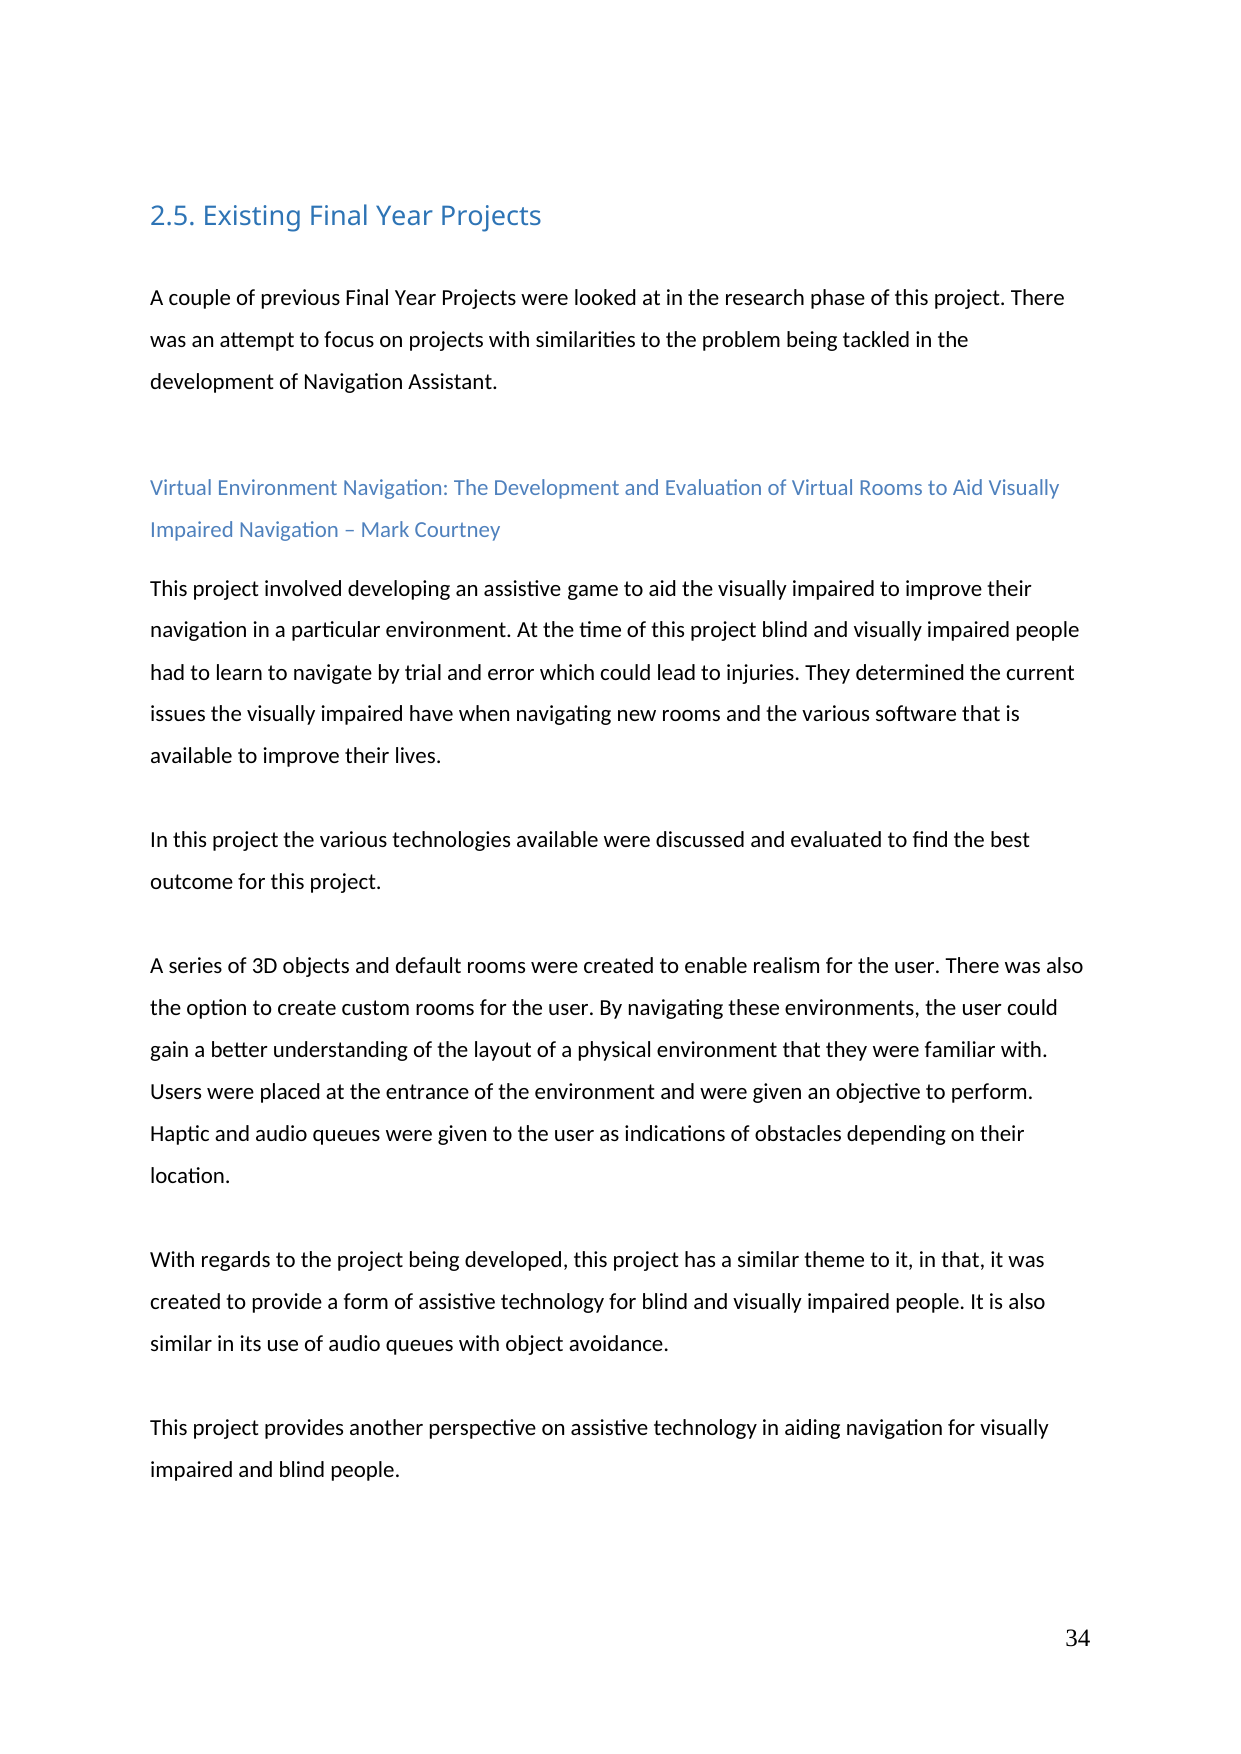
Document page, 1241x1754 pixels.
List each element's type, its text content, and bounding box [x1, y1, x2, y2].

text With regards to the project being developed, this project has a similar theme to it, in that, it was created to provide a form of assistive technology for blind and visually impaired people. It is also similar in its use of audio queues with object avoidance. [150, 1245, 1090, 1357]
text A series of 3D objects and default rooms were created to enable realism for the user. There was also the option to create custom rooms for the user. By navigating these environments, the user could gain a better understanding of the layout of a physical environment that they were familiar with. Users were placed at the entrance of the environment and were given an objective to perform. Haptic and audio queues were given to the user as indications of obstacles depending on their location. [150, 951, 1090, 1189]
text Virtual Environment Navigation: The Development and Evaluation of Virtual Rooms to Aid Visually Impaired Navigation – Mark Courtney [150, 473, 1090, 543]
text A couple of previous Final Year Projects were looked at in the research phase of this project. There was an attempt to focus on projects with similarities to the problem being tackled in the development of Navigation Assistant. [150, 283, 1090, 396]
text This project involved developing an assistive game to aid the visually impaired to improve their navigation in a particular environment. At the time of this project blind and visually impaired people had to learn to navigate by trial and error which could lead to injuries. They determined the current issues the visually impaired have when navigating new rooms and the various software that is available to improve their lives. [150, 574, 1090, 769]
subtitle 2.5. Existing Final Year Projects [150, 197, 1090, 234]
text In this project the various technologies available were discussed and evaluated to find the best outcome for this project. [150, 826, 1090, 896]
text This project provides another perspective on assistive technology in aiding navigation for visually impaired and blind people. [150, 1413, 1090, 1483]
